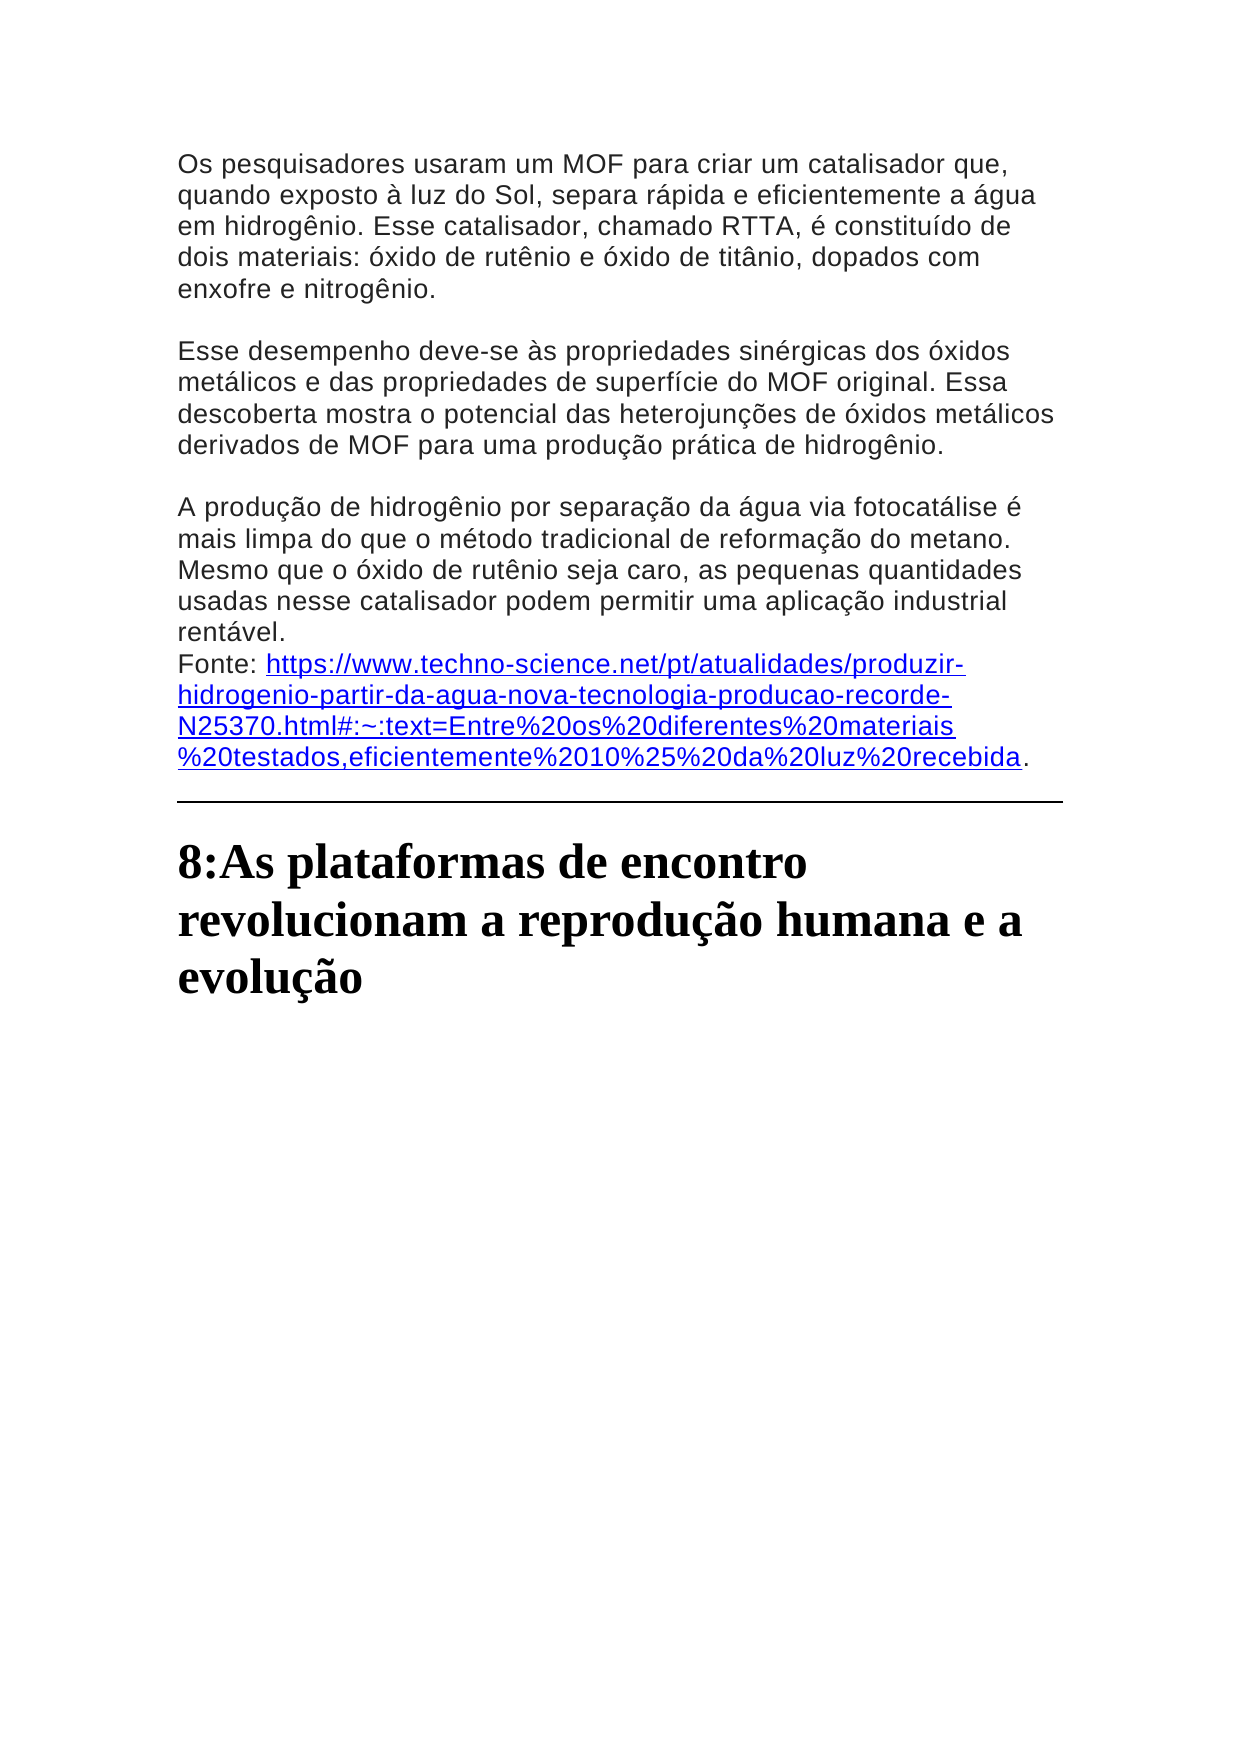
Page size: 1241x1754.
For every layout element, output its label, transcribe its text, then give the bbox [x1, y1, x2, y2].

subtitle 8:As plataformas de encontro revolucionam a reprodução humana e a evolução [177, 832, 1063, 1004]
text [177, 148, 1063, 648]
text Fonte: https://www.techno-science.net/pt/atualidades/produzir-hidrogenio-partir-da-agua-nova-tecnologia-producao-recorde-N25370.html#:~:text=Entre%20os%20diferentes%20materiais%20testados,eficientemente%2010%25%20da%20luz%20recebida. [951, 648, 1063, 773]
